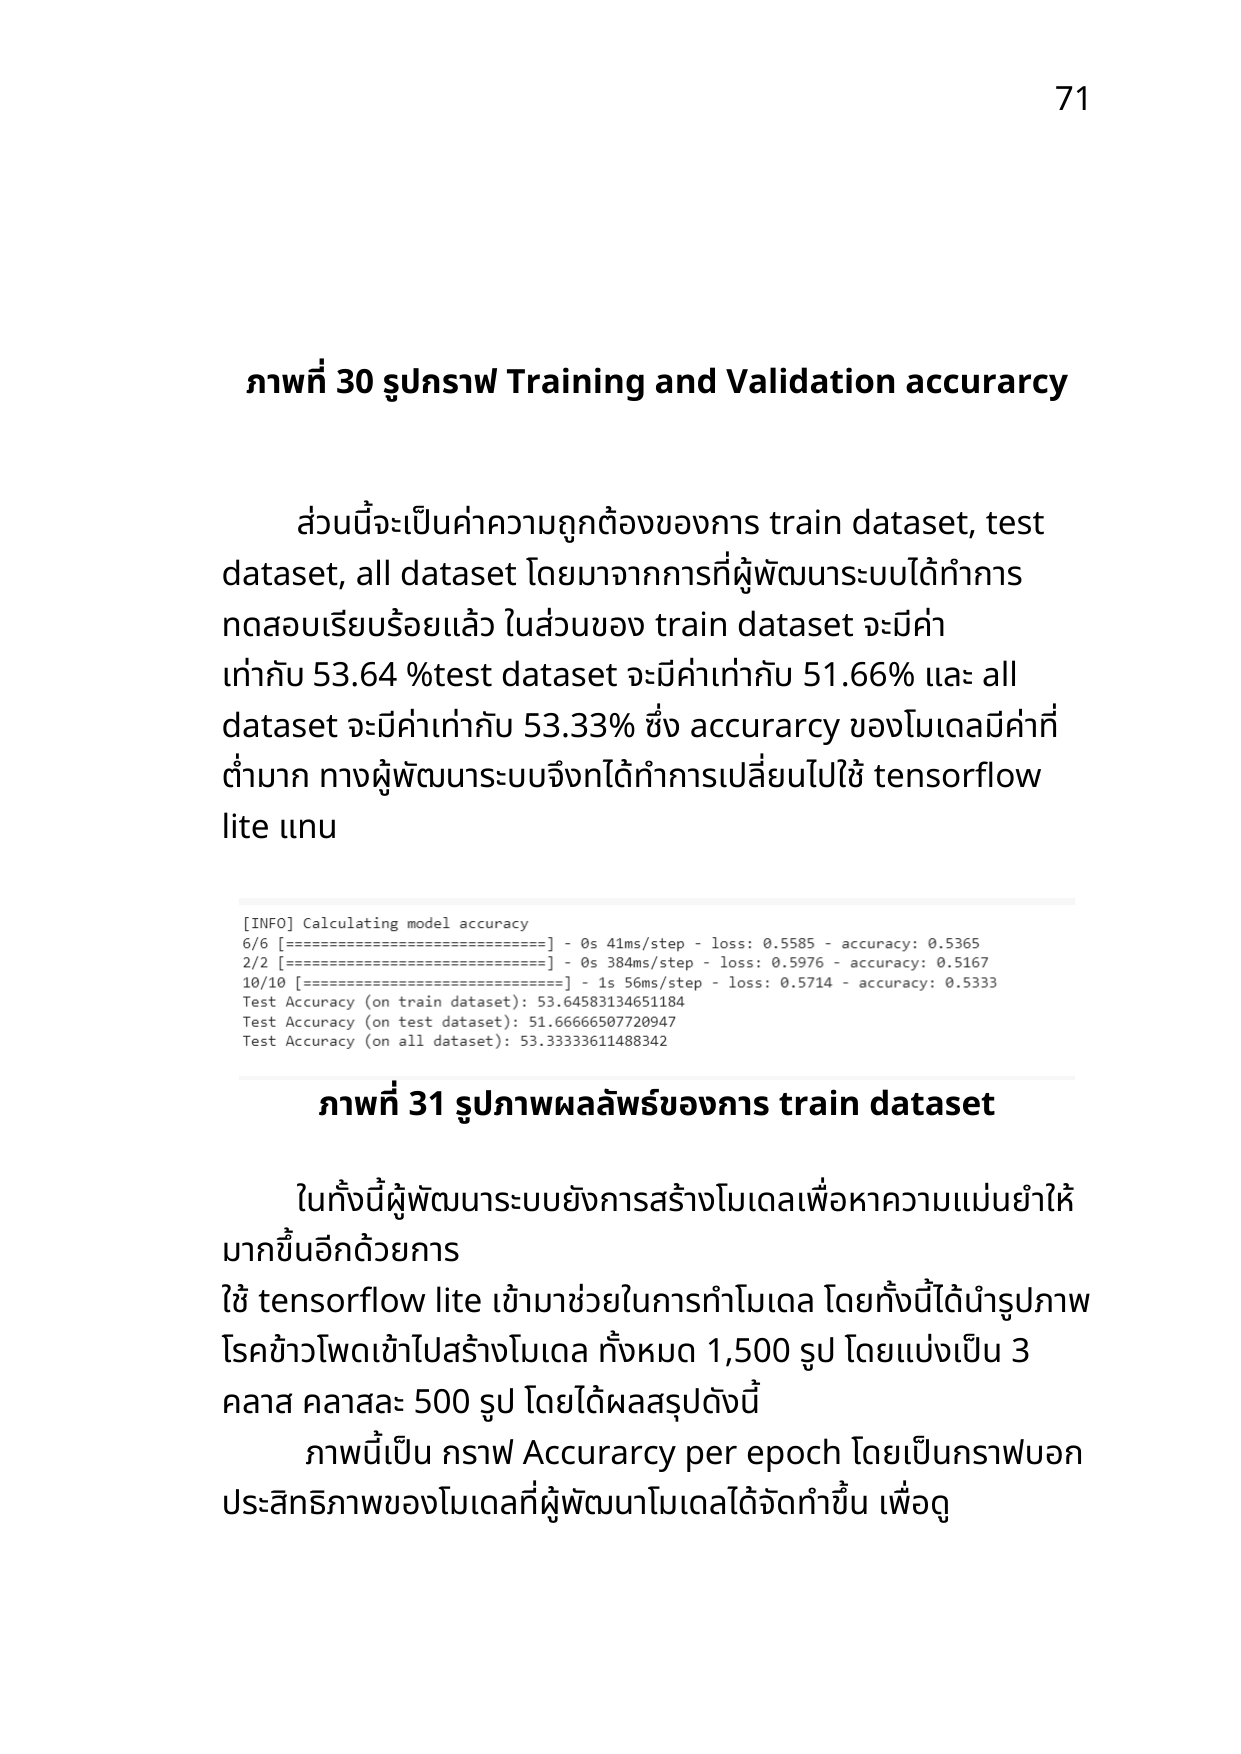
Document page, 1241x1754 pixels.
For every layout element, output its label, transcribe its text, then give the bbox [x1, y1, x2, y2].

text ส่วนนี้จะเป็นค่าความถูกต้องของการ train dataset, test dataset, all dataset โดยมาจากการที่ผู้พัฒนาระบบได้ทำการทดสอบเรียบร้อยแล้ว ในส่วนของ train dataset จะมีค่าเท่ากับ53.64 %test dataset จะมีค่าเท่ากับ 51.66% และ all dataset จะมีค่าเท่ากับ 53.33% ซึ่ง accurarcy ของโมเดลมีค่าที่ต่ำมาก ทางผู้พัฒนาระบบจึงทได้ทำการเปลี่ยนไปใช้ tensorflow lite แทน [221, 499, 1092, 853]
picture [238, 898, 1076, 1080]
text ภาพที่ 30 รูปกราฟ Training and Validation accurarcy [221, 358, 1092, 408]
text ในทั้งนี้ผู้พัฒนาระบบยังการสร้างโมเดลเพื่อหาความแม่นยำให้มากขึ้นอีกด้วยการ ใช้ tensorflow lite เข้ามาช่วยในการทำโมเดล โดยทั้งนี้ได้นำรูปภาพโรคข้าวโพดเข้าไปสร้างโมเดล ทั้งหมด 1,500 รูป โดยแบ่งเป็น 3 คลาส คลาสละ 500 รูป โดยได้ผลสรุปดังนี้ [221, 1176, 1092, 1428]
text ภาพที่ 31 รูปภาพผลลัพธ์ของการ train dataset [221, 1080, 1092, 1130]
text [221, 1428, 1092, 1529]
